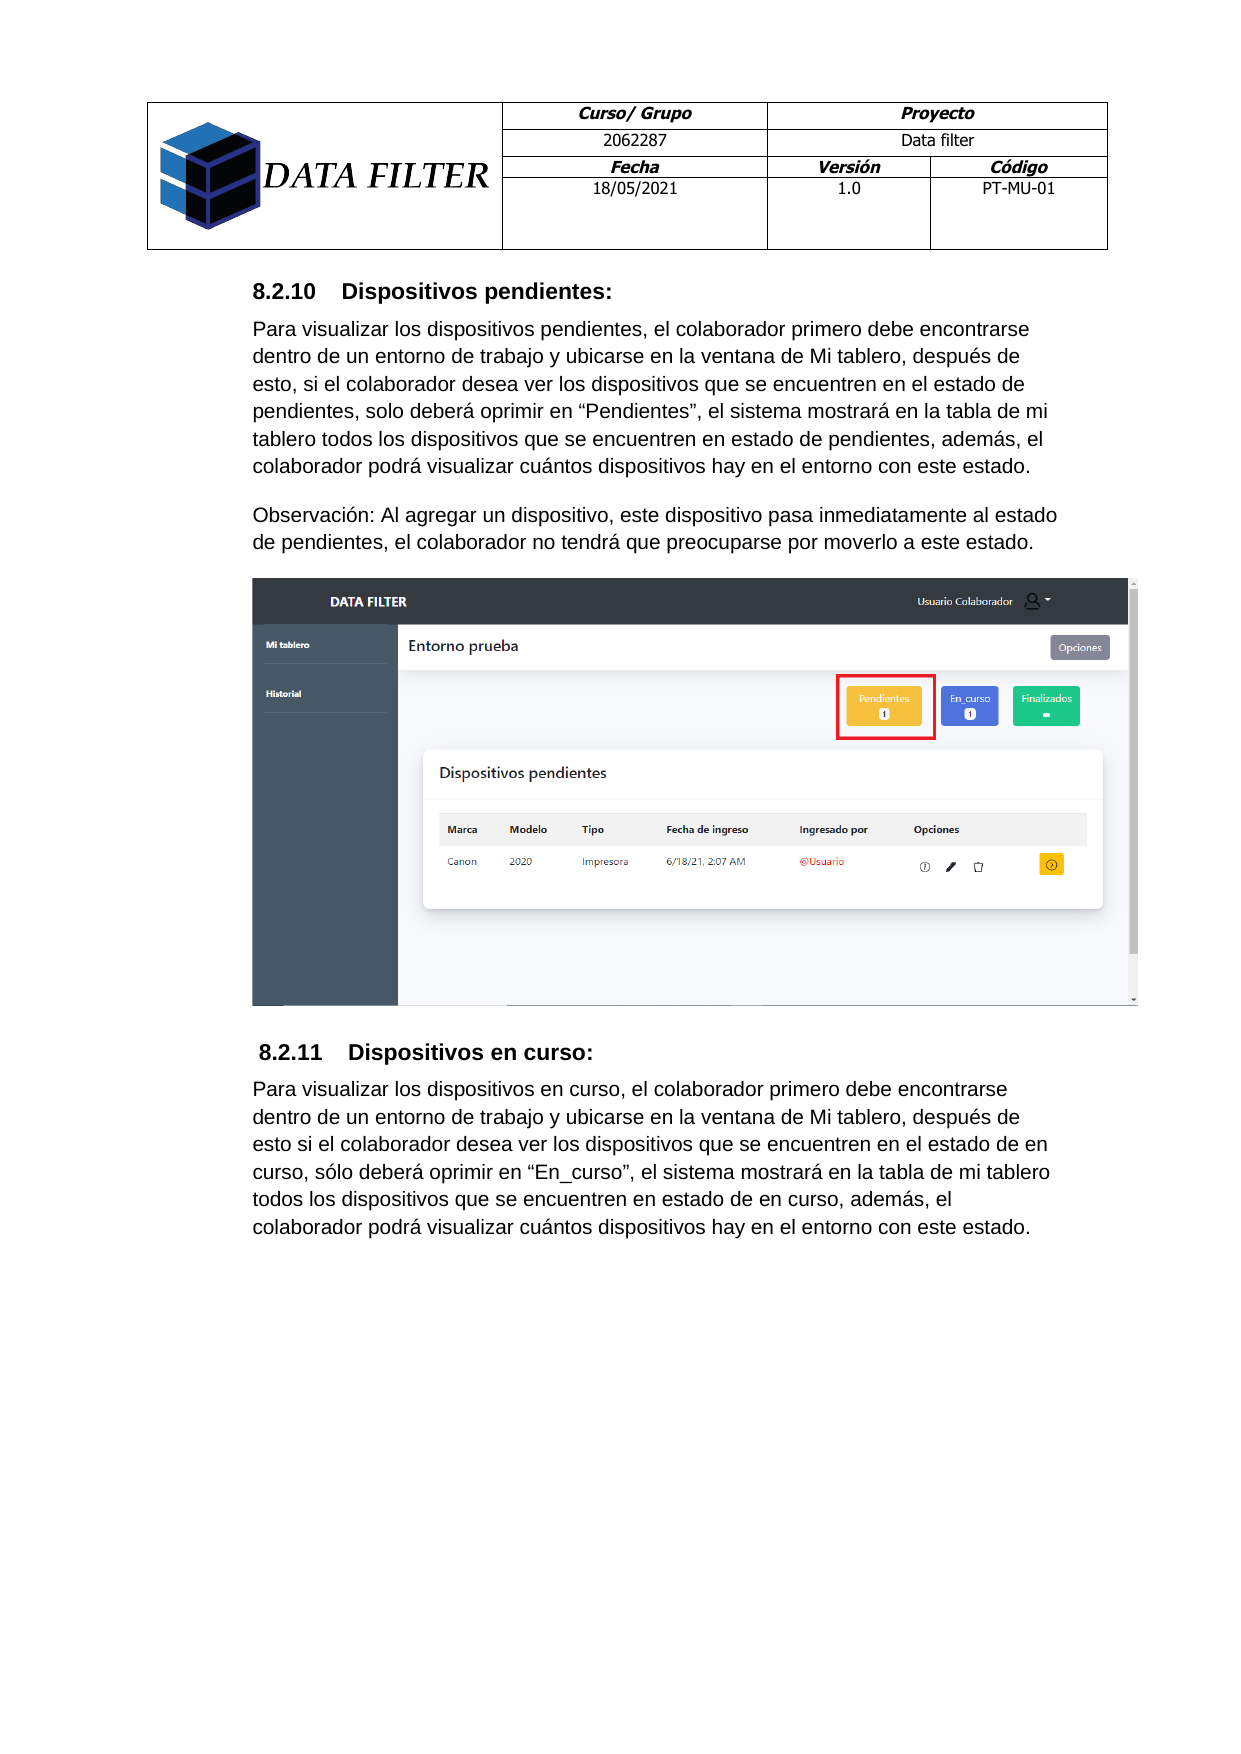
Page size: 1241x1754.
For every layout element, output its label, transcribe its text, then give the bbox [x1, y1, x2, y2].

picture [160, 122, 490, 230]
text Para visualizar los dispositivos en curso, el colaborador primero debe encontrarse dentro de un entorno de trabajo y ubicarse en la ventana de Mi tablero, después de esto si el colaborador desea ver los dispositivos que se encuentren en el estado de en curso, sólo deberá oprimir en “En_curso”, el sistema mostrará en la tabla de mi tablero todos los dispositivos que se encuentren en estado de en curso, además, el colaborador podrá visualizar cuántos dispositivos hay en el entorno con este estado. [252, 1077, 1063, 1238]
picture [252, 578, 1138, 1006]
text Observación: Al agregar un dispositivo, este dispositivo pasa inmediatamente al estado de pendientes, el colaborador no tendrá que preocuparse por moverlo a este estado. [252, 503, 1063, 554]
subtitle 8.2.11 Dispositivos en curso: [252, 1038, 1063, 1065]
subtitle 8.2.10 Dispositivos pendientes: [252, 278, 1063, 305]
text Para visualizar los dispositivos pendientes, el colaborador primero debe encontrarse dentro de un entorno de trabajo y ubicarse en la ventana de Mi tablero, después de esto, si el colaborador desea ver los dispositivos que se encuentren en el estado de pendientes, solo deberá oprimir en “Pendientes”, el sistema mostrará en la tabla de mi tablero todos los dispositivos que se encuentren en estado de pendientes, además, el colaborador podrá visualizar cuántos dispositivos hay en el entorno con este estado. [252, 317, 1063, 478]
